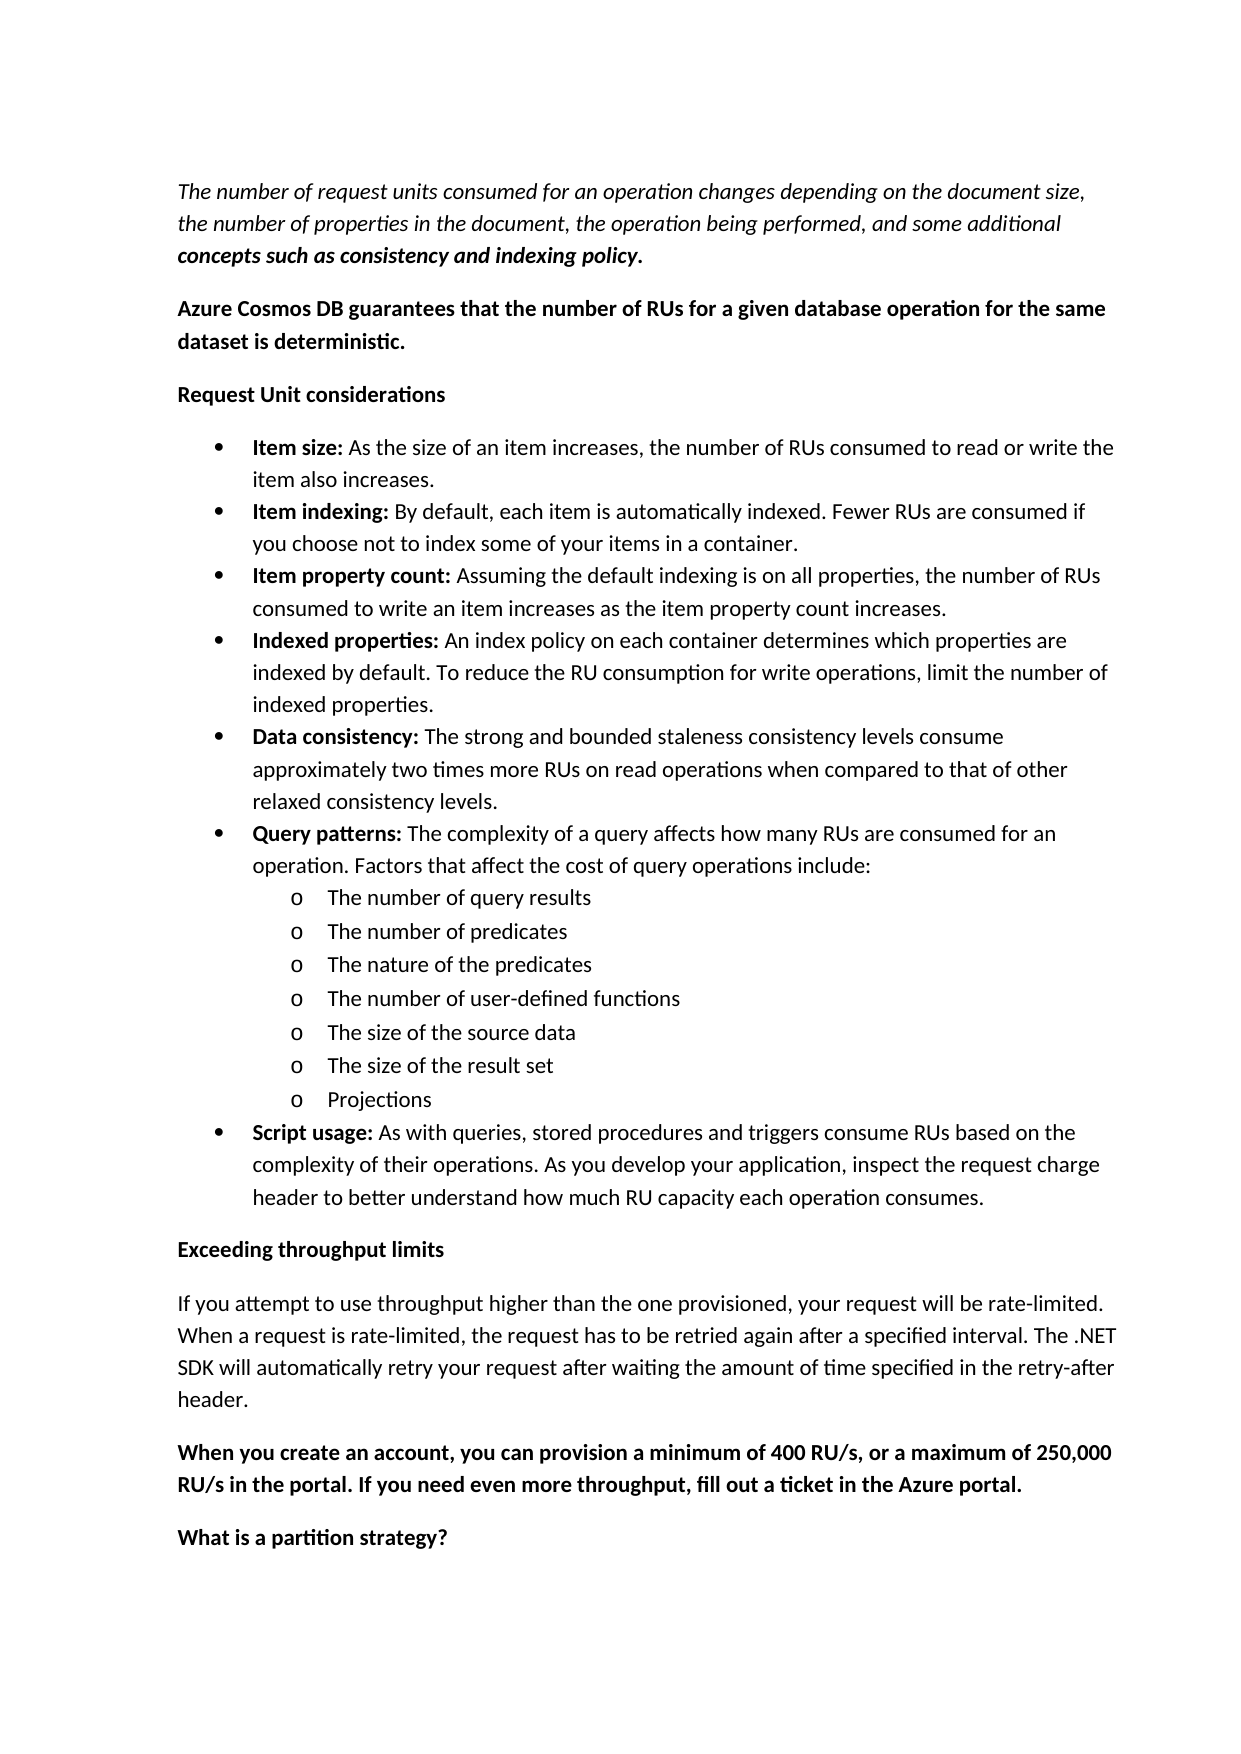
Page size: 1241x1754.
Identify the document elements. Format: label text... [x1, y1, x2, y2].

list Indexed properties: An index policy on each container determines which properties are indexed by default. To reduce the RU consumption for write operations, limit the number of indexed properties. [215, 626, 1122, 718]
list Projections [290, 1085, 1122, 1114]
text What is a partition strategy? [177, 1523, 1122, 1551]
list Query patterns: The complexity of a query affects how many RUs are consumed for an operation. Factors that affect the cost of query operations include: [215, 819, 1122, 879]
list Item indexing: By default, each item is automatically indexed. Fewer RUs are consumed if you choose not to index some of your items in a container. [215, 497, 1122, 557]
list The number of user-defined functions [290, 984, 1122, 1013]
list Script usage: As with queries, stored procedures and triggers consume RUs based on the complexity of their operations. As you develop your application, inspect the request charge header to better understand how much RU capacity each operation consumes. [215, 1118, 1122, 1211]
list The size of the source data [290, 1018, 1122, 1047]
text Azure Cosmos DB guarantees that the number of RUs for a given database operation for the same dataset is deterministic. [177, 294, 1122, 355]
text Exceeding throughput limits [177, 1236, 1122, 1264]
list The size of the result set [290, 1051, 1122, 1080]
list The nature of the predicates [290, 951, 1122, 980]
list Item size: As the size of an item increases, the number of RUs consumed to read or write the item also increases. [215, 433, 1122, 493]
list The number of predicates [290, 917, 1122, 946]
list Item property count: Assuming the default indexing is on all properties, the number of RUs consumed to write an item increases as the item property count increases. [215, 562, 1122, 622]
list Data consistency: The strong and bounded staleness consistency levels consume approximately two times more RUs on read operations when compared to that of other relaxed consistency levels. [215, 722, 1122, 815]
text The number of request units consumed for an operation changes depending on the document size, the number of properties in the document, the operation being performed, and some additional concepts such as consistency and indexing policy. [177, 177, 1122, 269]
text If you attempt to use throughput higher than the one provisioned, your request will be rate-limited. When a request is rate-limited, the request has to be retried again after a specified interval. The .NET SDK will automatically retry your request after waiting the amount of time specified in the retry-after header. [177, 1289, 1122, 1413]
list The number of query results [290, 883, 1122, 913]
text When you create an account, you can provision a minimum of 400 RU/s, or a maximum of 250,000 RU/s in the portal. If you need even more throughput, fill out a ticket in the Azure portal. [177, 1438, 1122, 1498]
text Request Unit considerations [177, 380, 1122, 408]
